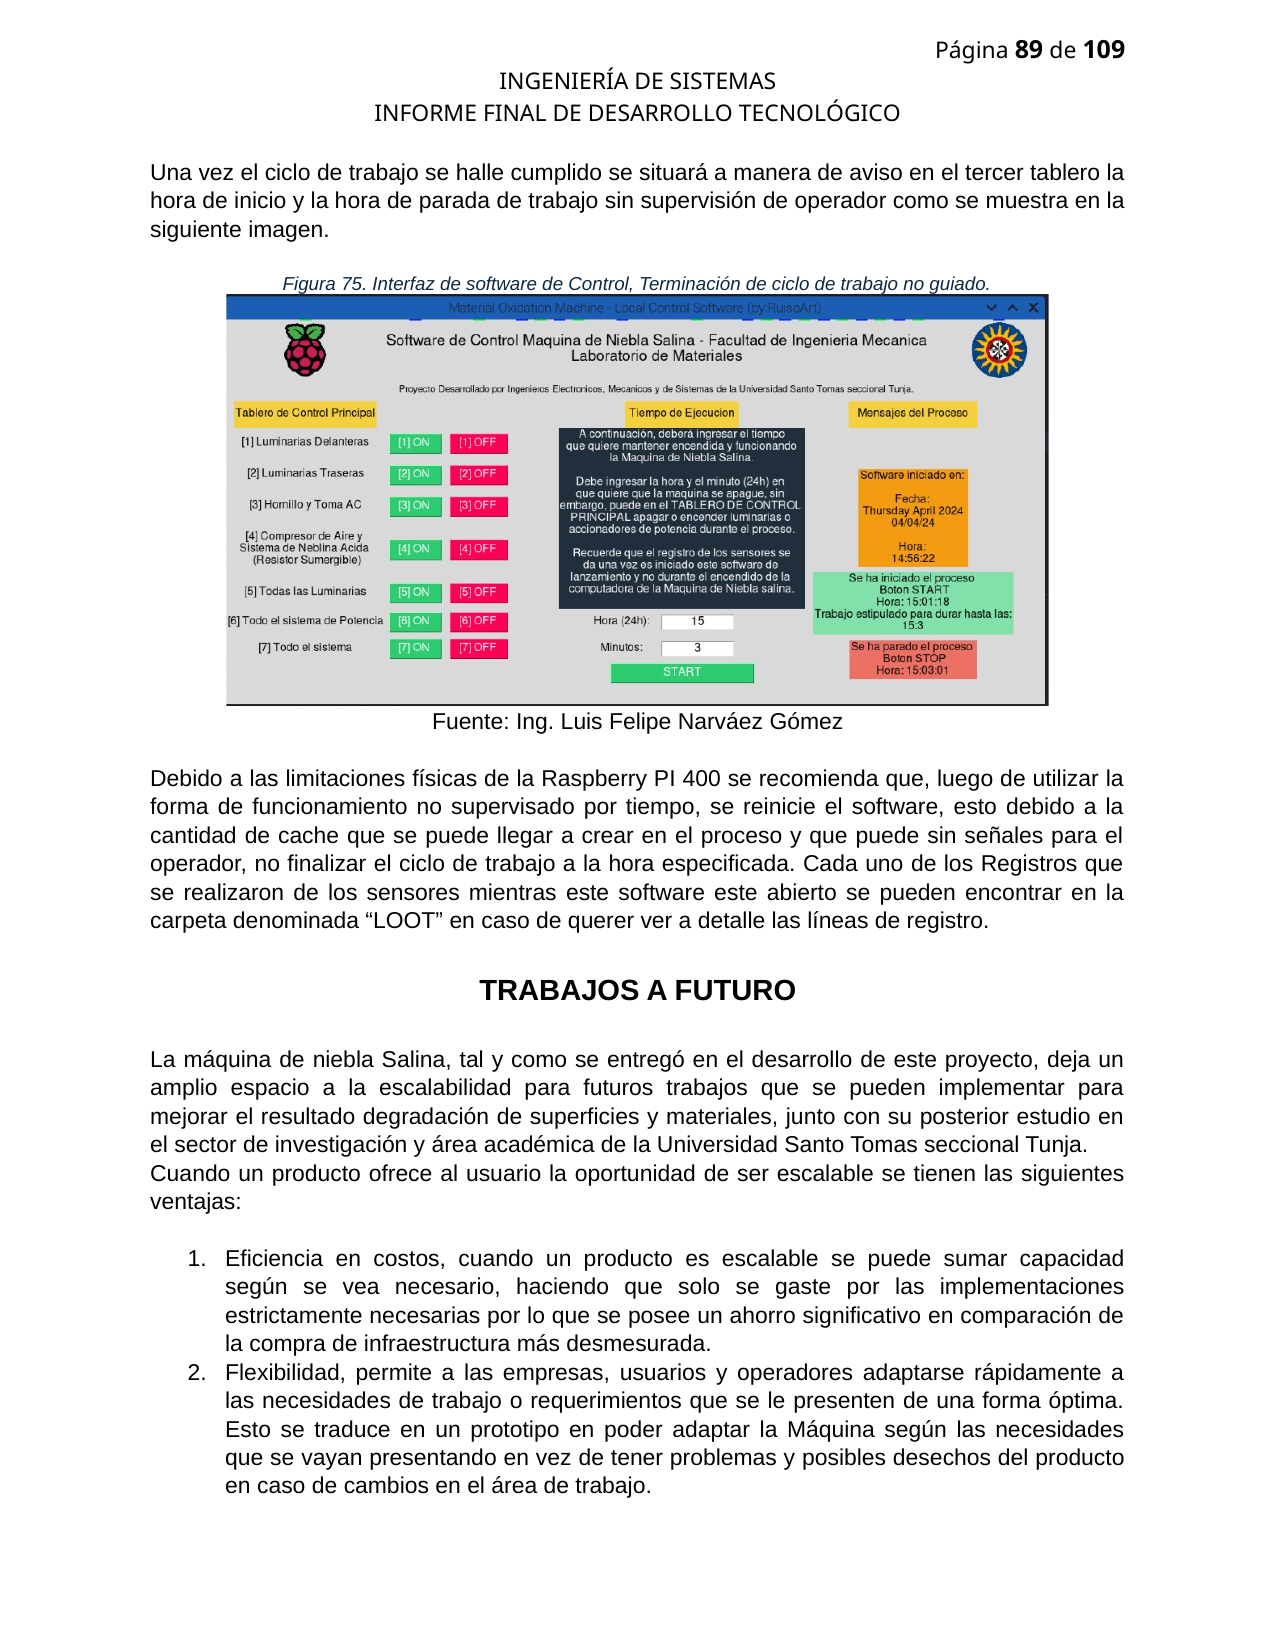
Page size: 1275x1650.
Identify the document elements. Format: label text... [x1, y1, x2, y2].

text Una vez el ciclo de trabajo se halle cumplido se situará a manera de aviso en el tercer tablero la hora de inicio y la hora de parada de trabajo sin supervisión de operador como se muestra en la siguiente imagen. [150, 159, 1125, 242]
text Fuente: Ing. Luis Felipe Narváez Gómez [150, 708, 1125, 734]
text Debido a las limitaciones físicas de la Raspberry PI 400 se recomienda que, luego de utilizar la forma de funcionamiento no supervisado por tiempo, se reinicie el software, esto debido a la cantidad de cache que se puede llegar a crear en el proceso y que puede sin señales para el operador, no finalizar el ciclo de trabajo a la hora especificada. Cada uno de los Registros que se realizaron de los sensores mientras este software este abierto se pueden encontrar en la carpeta denominada “LOOT” en caso de querer ver a detalle las líneas de registro. [150, 765, 1125, 933]
text La máquina de niebla Salina, tal y como se entregó en el desarrollo de este proyecto, deja un amplio espacio a la escalabilidad para futuros trabajos que se pueden implementar para mejorar el resultado degradación de superficies y materiales, junto con su posterior estudio en el sector de investigación y área académica de la Universidad Santo Tomas seccional Tunja. [150, 1046, 1125, 1157]
subtitle TRABAJOS A FUTURO [150, 973, 1125, 1006]
list Flexibilidad, permite a las empresas, usuarios y operadores adaptarse rápidamente a las necesidades de trabajo o requerimientos que se le presenten de una forma óptima. Esto se traduce en un prototipo en poder adaptar la Máquina según las necesidades que se vayan presentando en vez de tener problemas y posibles desechos del producto en caso de cambios en el área de trabajo. [187, 1359, 1125, 1499]
picture [226, 294, 1049, 706]
list Eficiencia en costos, cuando un producto es escalable se puede sumar capacidad según se vea necesario, haciendo que solo se gaste por las implementaciones estrictamente necesarias por lo que se posee un ahorro significativo en comparación de la compra de infraestructura más desmesurada. [187, 1245, 1125, 1357]
text Figura 75. Interfaz de software de Control, Terminación de ciclo de trabajo no guiado. [150, 273, 1125, 294]
text Cuando un producto ofrece al usuario la oportunidad de ser escalable se tienen las siguientes ventajas: [150, 1159, 1125, 1214]
